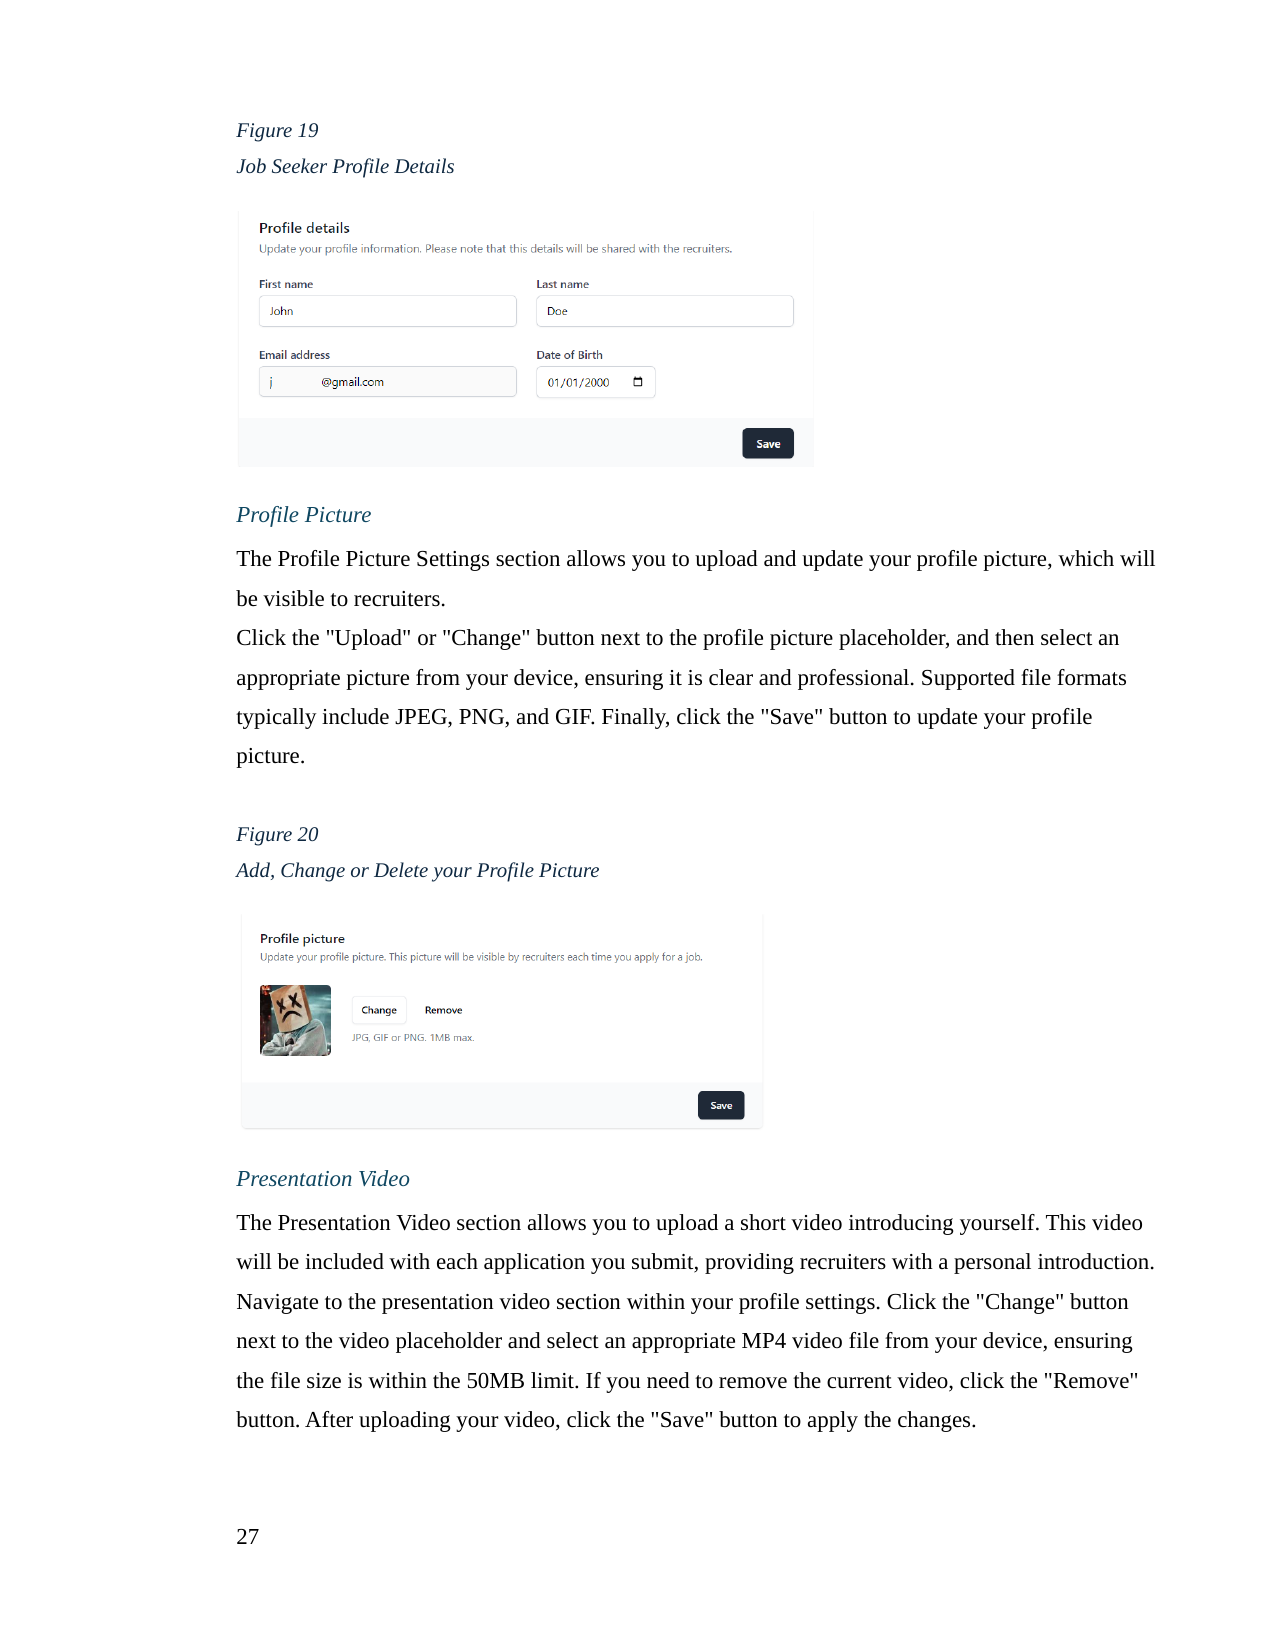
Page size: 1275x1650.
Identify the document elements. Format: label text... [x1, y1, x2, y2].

text The Profile Picture Settings section allows you to upload and update your profile picture, which will be visible to recruiters. [236, 545, 1157, 611]
subtitle Presentation Video [236, 1165, 1157, 1192]
text The Presentation Video section allows you to upload a short video introducing yourself. This video will be included with each application you submit, providing recruiters with a personal introduction. Navigate to the presentation video section within your profile settings. Click the "Change" button next to the video placeholder and select an appropriate MP4 video file from your device, ensuring the file size is within the 50MB limit. If you need to remove the current video, click the "Remove" button. After uploading your video, click the "Save" button to apply the changes. [236, 1209, 1157, 1433]
text Figure 19 Job Seeker Profile Details [236, 118, 1157, 178]
text Click the "Upload" or "Change" button next to the profile picture placeholder, and then select an appropriate picture from your device, ensuring it is clear and professional. Supported file formats typically include JPEG, PNG, and GIF. Finally, click the "Save" button to update your profile picture. [236, 624, 1157, 769]
text Figure 20 Add, Change or Delete your Profile Picture [236, 821, 1157, 882]
picture [236, 914, 766, 1131]
subtitle Profile Picture [236, 501, 1157, 528]
picture [236, 211, 814, 467]
